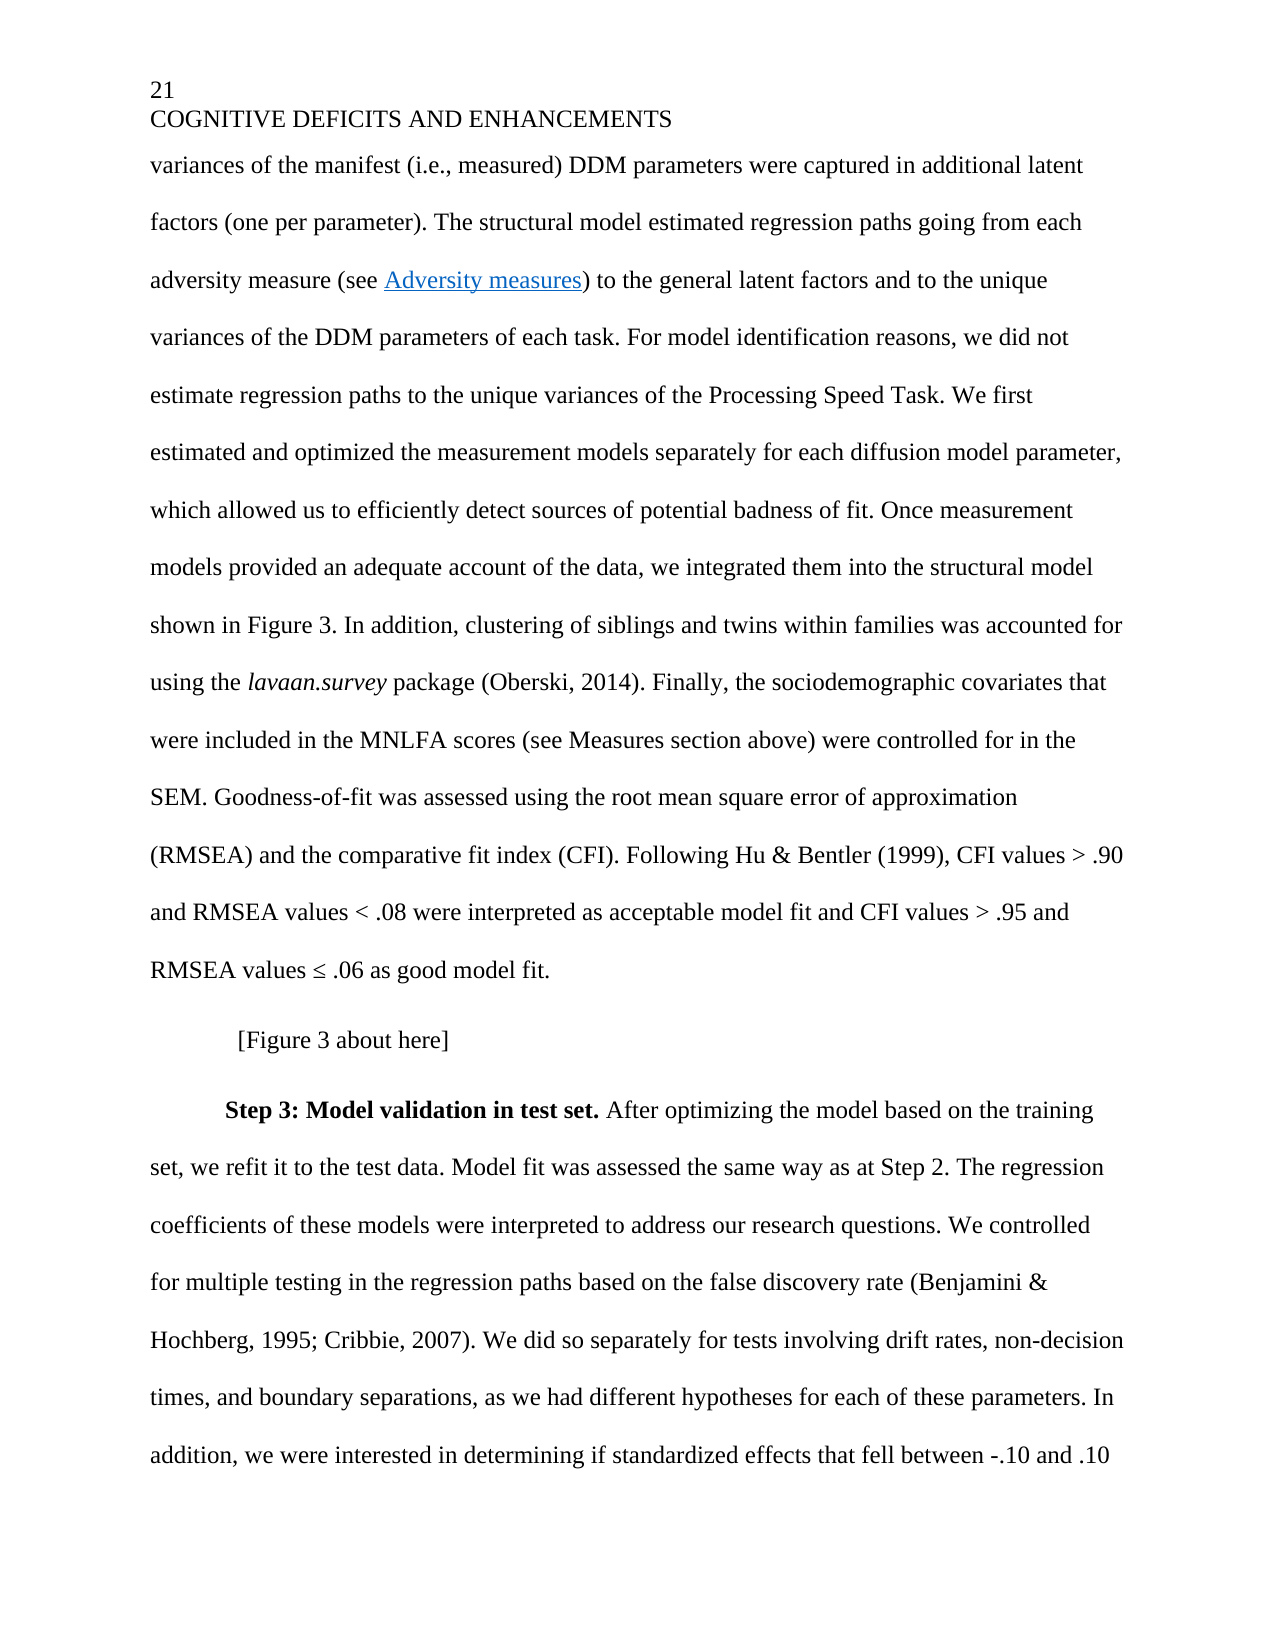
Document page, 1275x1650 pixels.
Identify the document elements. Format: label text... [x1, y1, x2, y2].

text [150, 150, 1125, 984]
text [150, 1095, 1125, 1469]
text [Figure 3 about here] [150, 1025, 1125, 1054]
